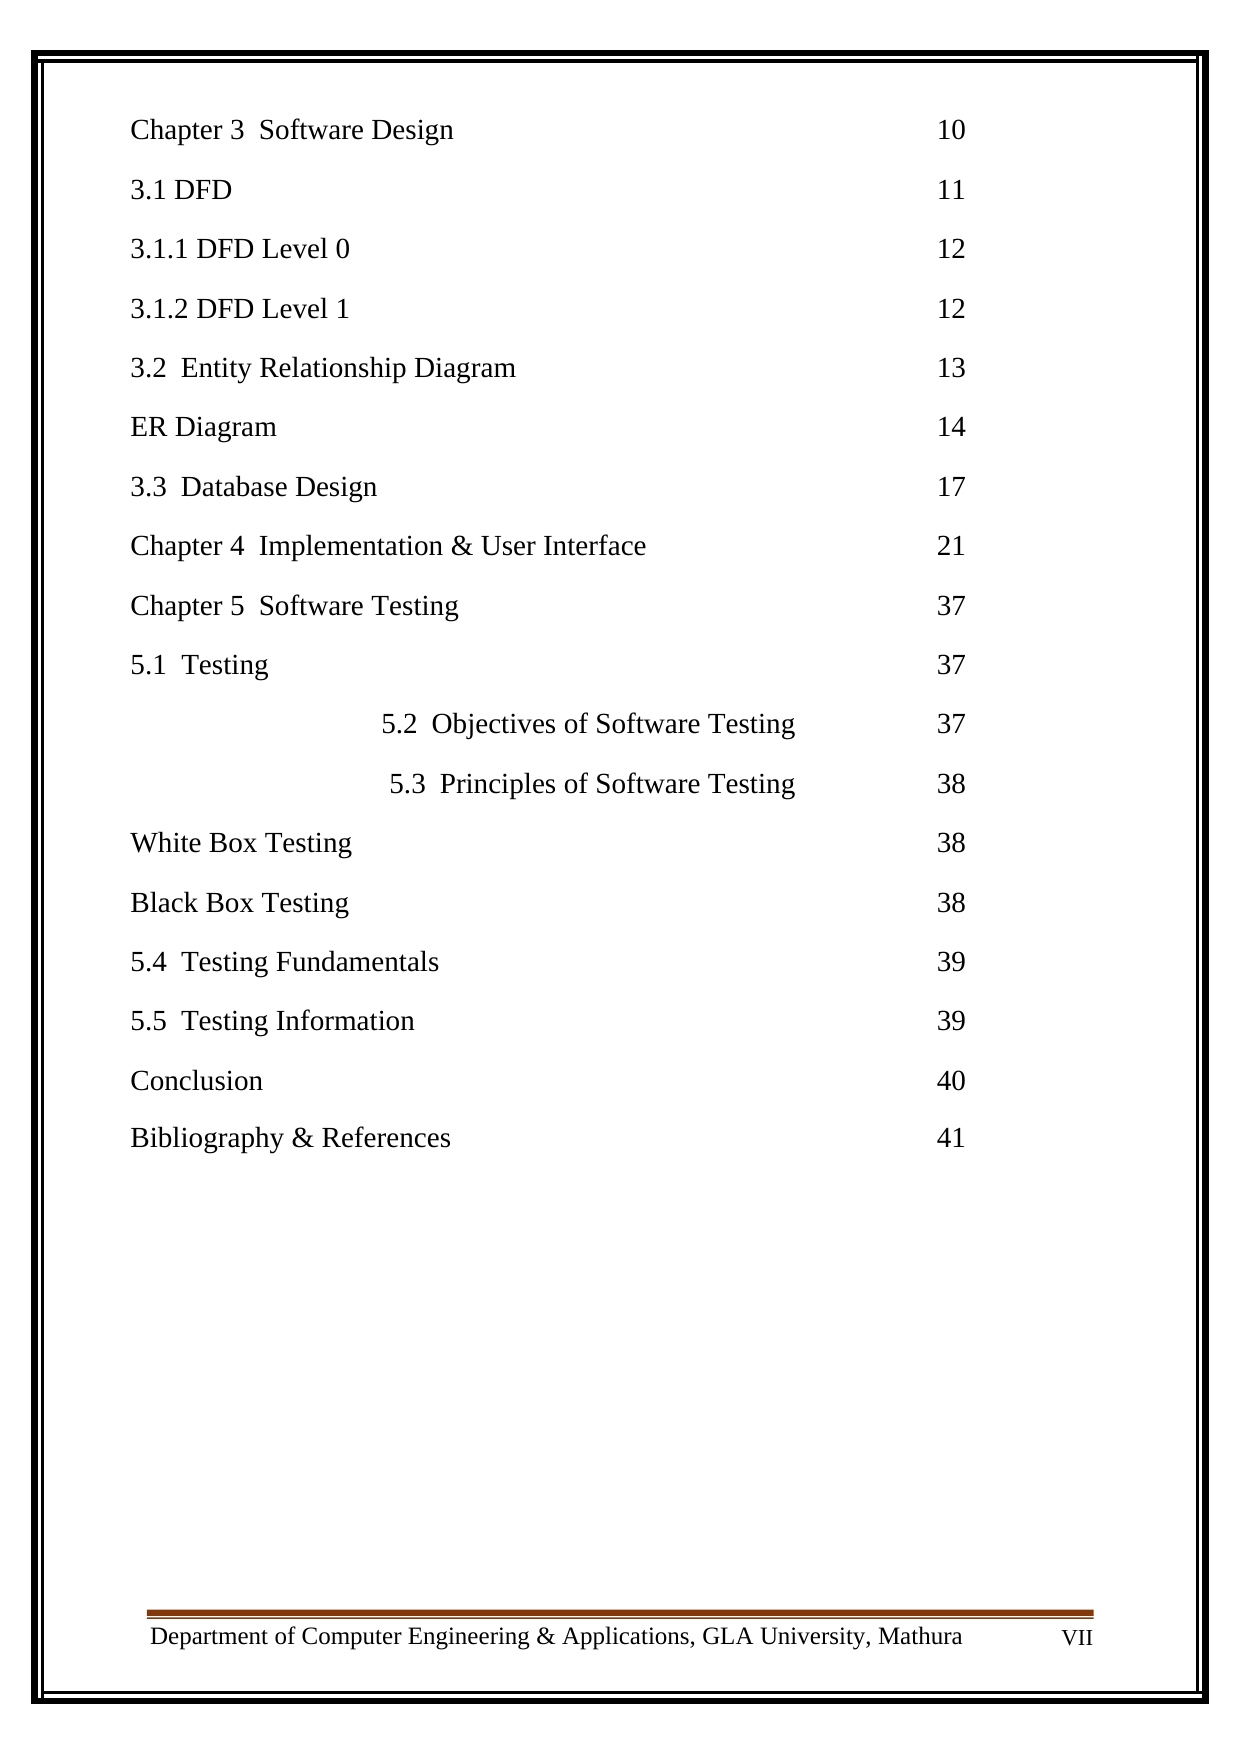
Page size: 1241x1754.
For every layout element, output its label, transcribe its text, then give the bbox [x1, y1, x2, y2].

table_cell 12 [795, 278, 966, 338]
table_cell 37 [795, 575, 966, 635]
table_cell Chapter 5 Software Testing [130, 575, 795, 635]
table_cell 12 [795, 219, 966, 278]
table_cell 38 [795, 754, 966, 813]
table_cell 3.3 Database Design [130, 457, 795, 516]
table_cell 5.1 Testing [130, 635, 795, 694]
table_cell 17 [795, 457, 966, 516]
table_cell 40 [795, 1051, 966, 1110]
table_cell 39 [795, 991, 966, 1051]
table_cell Bibliography & References [130, 1110, 795, 1156]
table_cell 14 [795, 397, 966, 457]
table_cell 38 [795, 872, 966, 932]
table_cell Conclusion [130, 1051, 795, 1110]
table_cell 37 [795, 694, 966, 753]
table_cell White Box Testing [130, 813, 795, 872]
table_header Chapter 3 Software Design [130, 114, 795, 159]
table_cell 5.2 Objectives of Software Testing [130, 694, 795, 753]
table_cell 37 [795, 635, 966, 694]
table_cell 3.1.2 DFD Level 1 [130, 278, 795, 338]
table_cell 5.5 Testing Information [130, 991, 795, 1051]
table_cell 3.1.1 DFD Level 0 [130, 219, 795, 278]
table_cell 13 [795, 338, 966, 397]
table_cell 5.3 Principles of Software Testing [130, 754, 795, 813]
table_cell 3.1 DFD [130, 160, 795, 219]
table_cell 21 [795, 516, 966, 575]
table_header 10 [795, 114, 966, 159]
table_cell Chapter 4 Implementation & User Interface [130, 516, 795, 575]
table_cell Black Box Testing [130, 872, 795, 932]
table_cell ER Diagram [130, 397, 795, 457]
table_cell 3.2 Entity Relationship Diagram [130, 338, 795, 397]
table_cell 39 [795, 932, 966, 991]
table_cell 11 [795, 160, 966, 219]
table_cell 41 [795, 1110, 966, 1156]
table_cell 38 [795, 813, 966, 872]
table_cell 5.4 Testing Fundamentals [130, 932, 795, 991]
